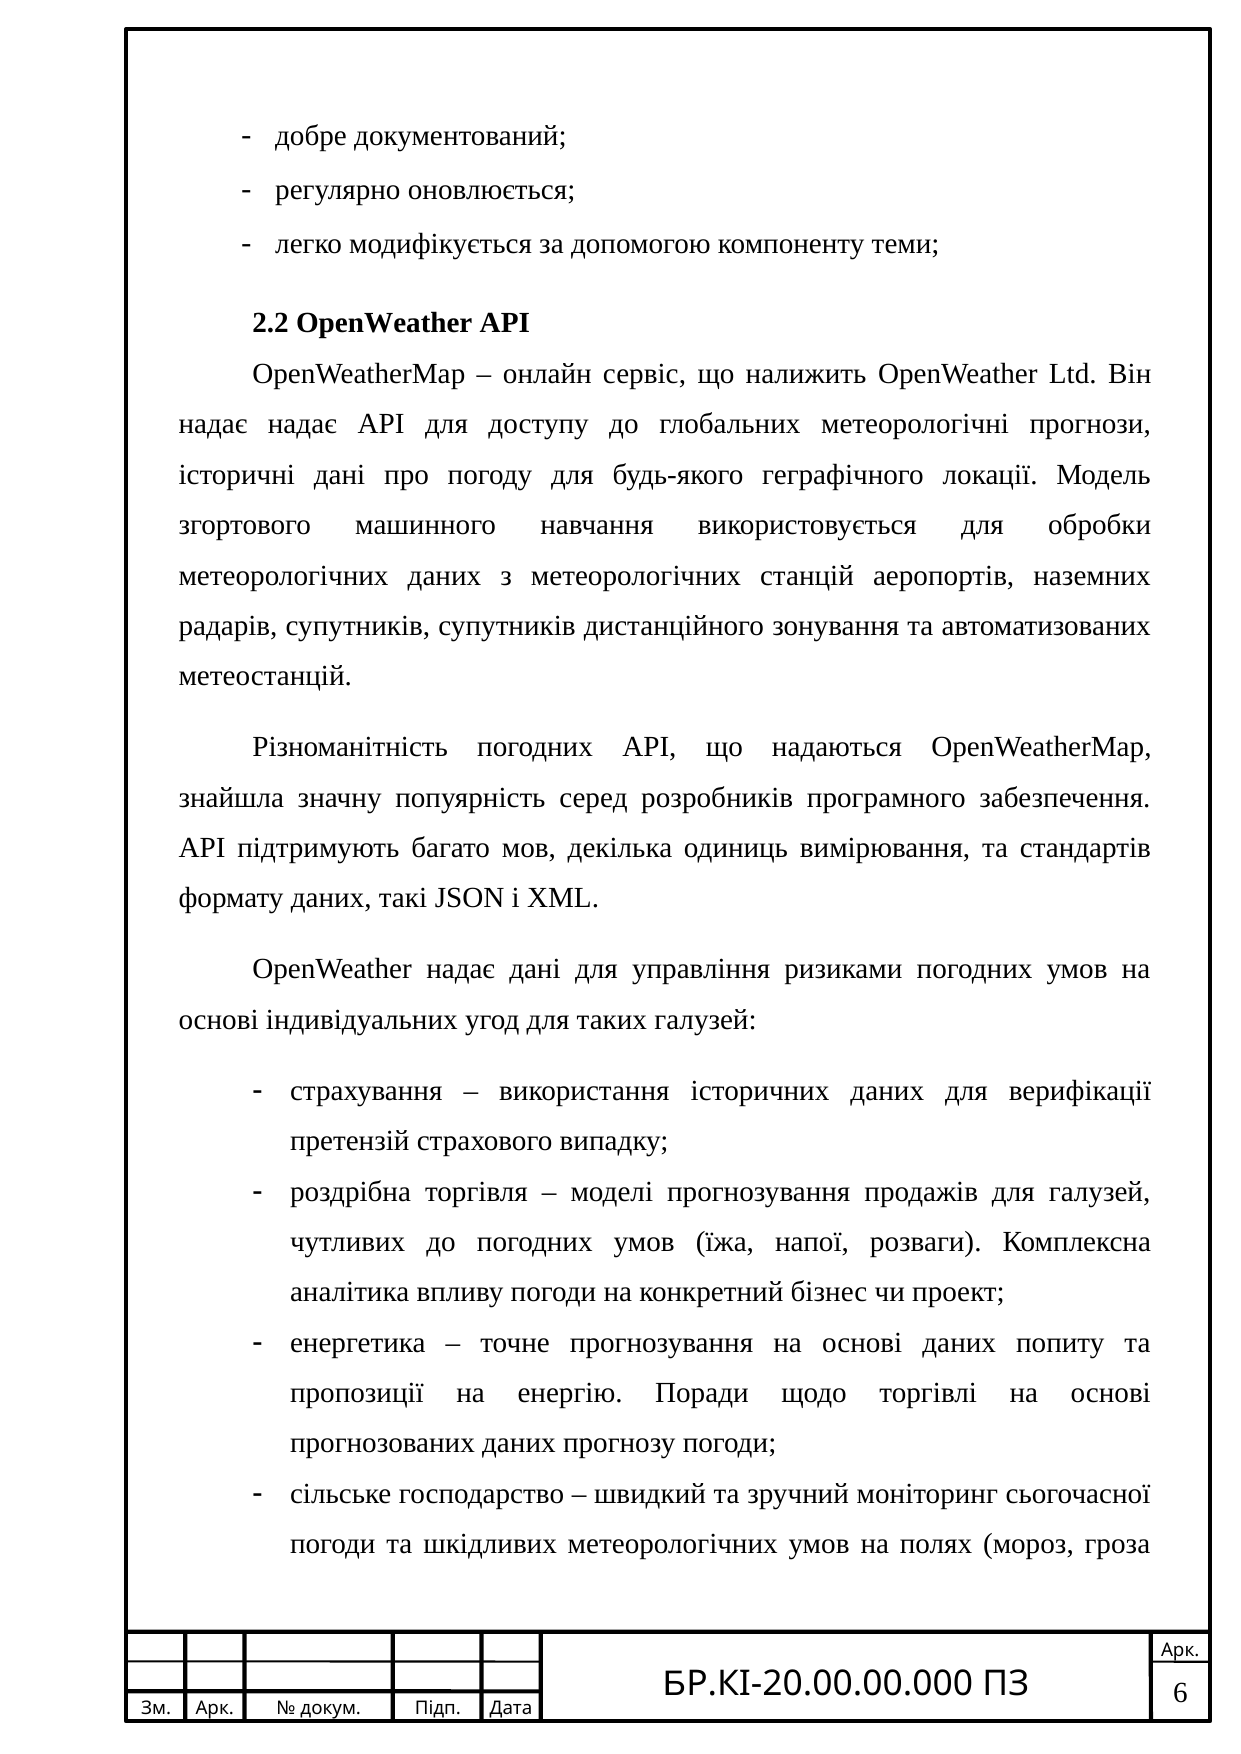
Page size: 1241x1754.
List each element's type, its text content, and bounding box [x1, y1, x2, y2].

list регулярно оновлюється; [237, 172, 1152, 208]
text OpenWeatherMap – онлайн сервіс, що налижить OpenWeather Ltd. Він надає надає API для доступу до глобальних метеорологічні прогнози, історичні дані про погоду для будь-якого геграфічного локації. Модель згортового машинного навчання використовується для обробки метеорологічних даних з метеорологічних станцій аеропортів, наземних радарів, супутників, супутників дистанційного зонування та автоматизованих метеостанцій. [178, 356, 1152, 692]
text OpenWeather надає дані для управління ризиками погодних умов на основі індивідуальних угод для таких галузей: [178, 951, 1152, 1035]
text Різноманітність погодних API, що надаються OpenWeatherMap, знайшла значну попуярність серед розробників програмного забезпечення. API підтримують багато мов, декілька одиниць вимірювання, та стандартів формату даних, такі JSON і XML. [178, 729, 1152, 914]
list добре документований; [237, 118, 1152, 154]
list енергетика – точне прогнозування на основі даних попиту та пропозиції на енергію. Поради щодо торгівлі на основі прогнозованих даних прогнозу погоди; [252, 1325, 1152, 1459]
subtitle 2.2 OpenWeather API [252, 305, 1152, 339]
list легко модифікується за допомогою компоненту теми; [237, 226, 1152, 262]
list страхування – використання історичних даних для верифікації претензій страхового випадку; [252, 1073, 1152, 1157]
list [252, 1476, 1152, 1560]
list роздрібна торгівля – моделі прогнозування продажів для галузей, чутливих до погодних умов (їжа, напої, розваги). Комплексна аналітика впливу погоди на конкретний бізнес чи проект; [252, 1174, 1152, 1308]
